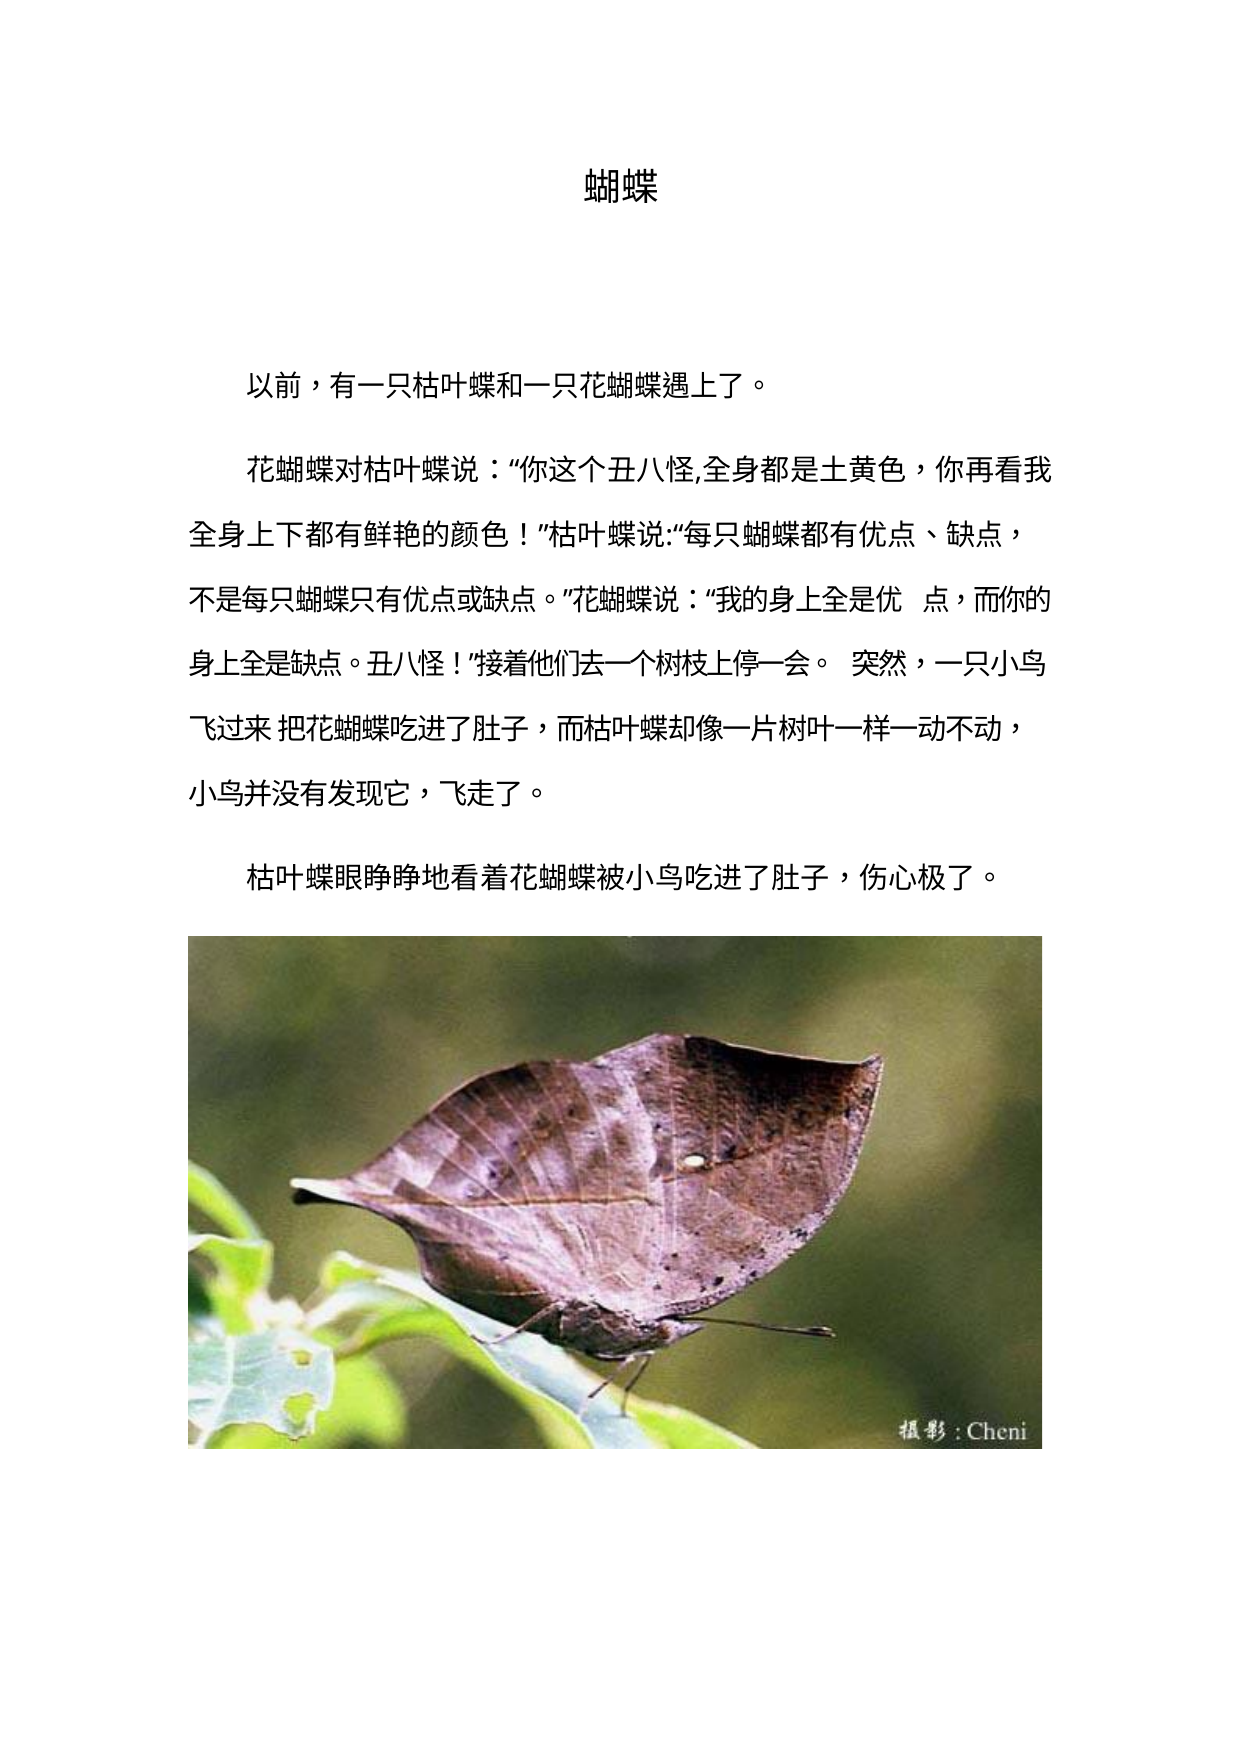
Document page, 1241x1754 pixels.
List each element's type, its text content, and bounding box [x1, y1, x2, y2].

picture [188, 936, 1043, 1449]
text 花蝴蝶对枯叶蝶说：“你这个丑八怪,全身都是土黄色，你再看我全身上下都有鲜艳的颜色！”枯叶蝶说:“每只蝴蝶都有优点、缺点，不是每只蝴蝶只有优点或缺点。”花蝴蝶说：“我的身上全是优 点，而你的身上全是缺点。丑八怪！”接着他们去一个树枝上停一会。 突然，一只小鸟飞过来 把花蝴蝶吃进了肚子，而枯叶蝶却像一片树叶一样一动不动，小鸟并没有发现它，飞走了。 [188, 449, 1053, 813]
subtitle 蝴蝶 [400, 161, 842, 212]
text 以前，有一只枯叶蝶和一只花蝴蝶遇上了。 [246, 365, 1184, 404]
text 枯叶蝶眼睁睁地看着花蝴蝶被小鸟吃进了肚子，伤心极了。 [246, 858, 1184, 897]
